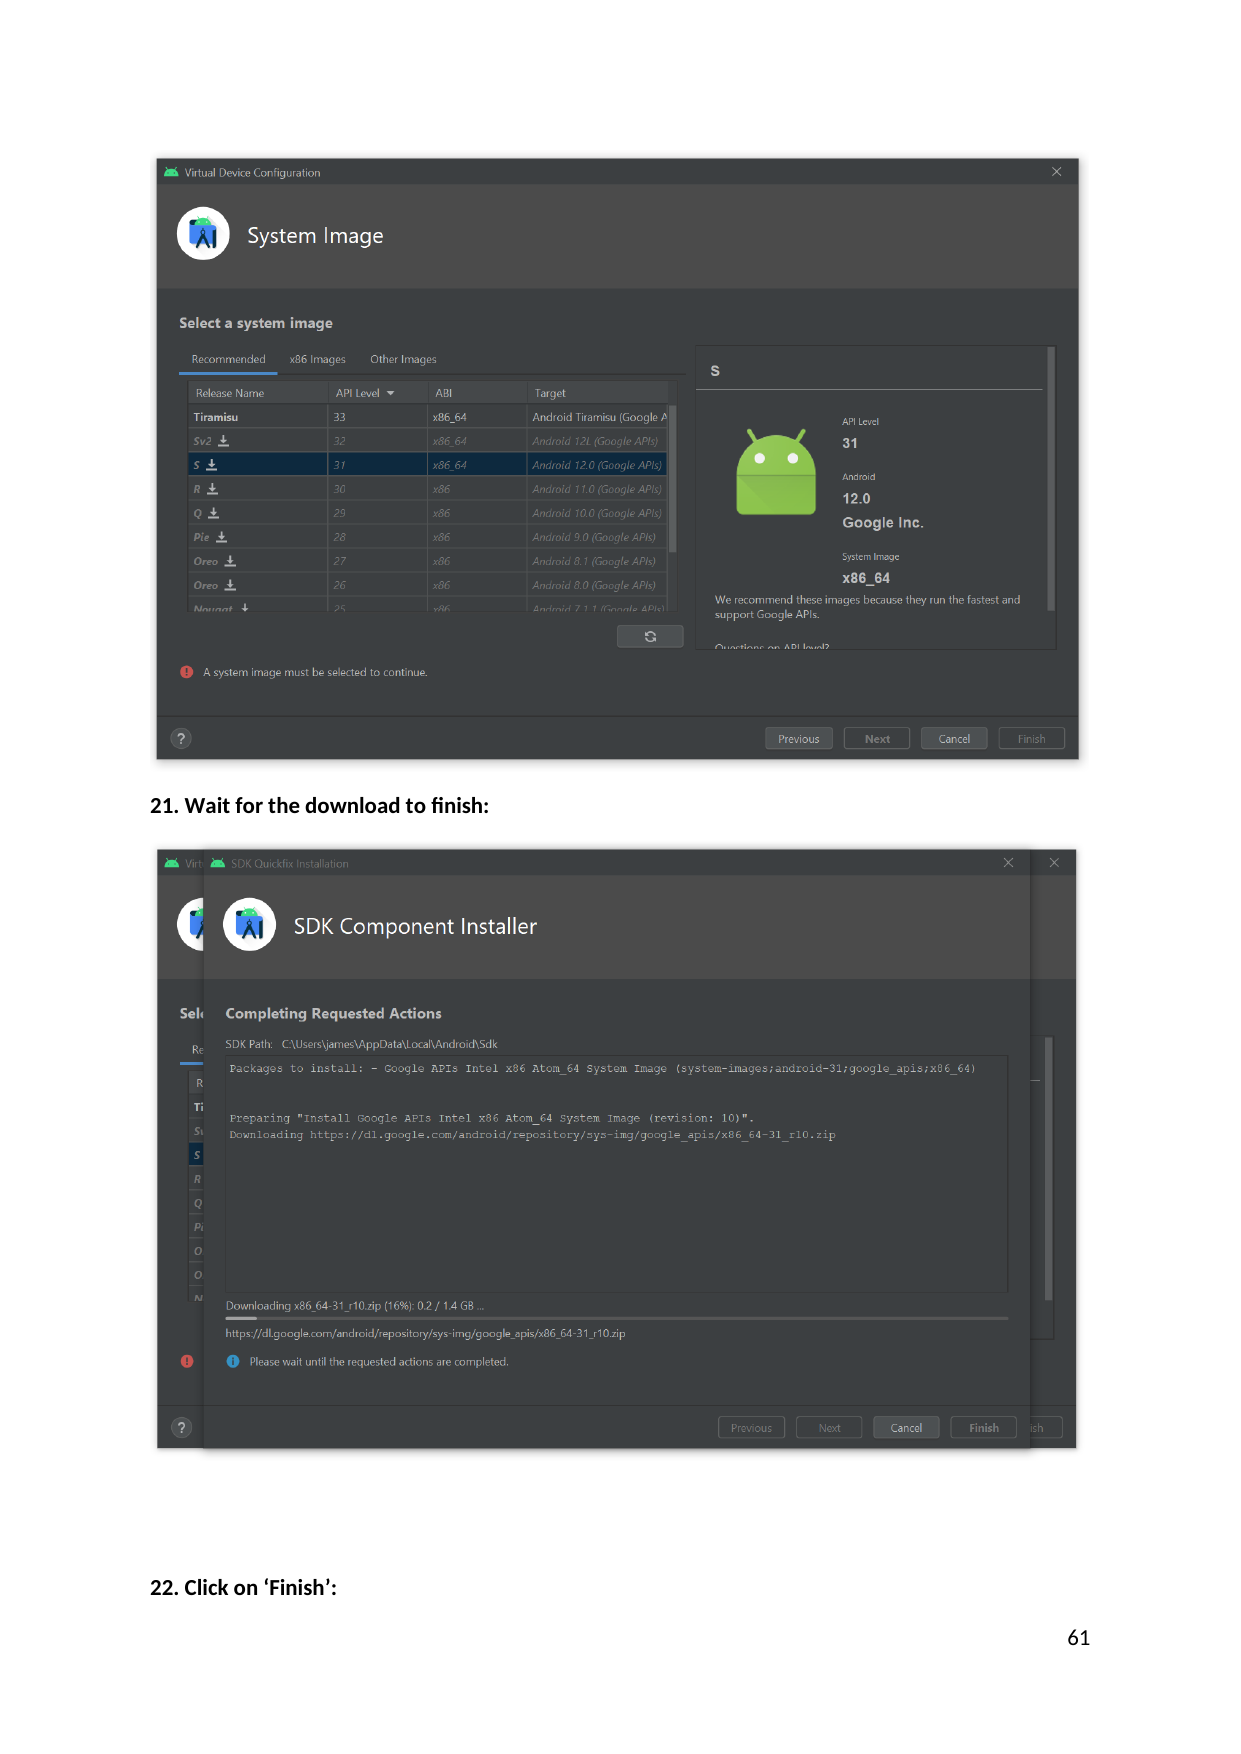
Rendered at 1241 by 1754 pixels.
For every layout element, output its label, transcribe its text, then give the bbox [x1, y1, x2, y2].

text 22. Click on ‘Finish’: [150, 1573, 1090, 1601]
picture [150, 837, 1089, 1461]
picture [150, 150, 1089, 772]
text 21. Wait for the download to finish: [150, 791, 1090, 819]
